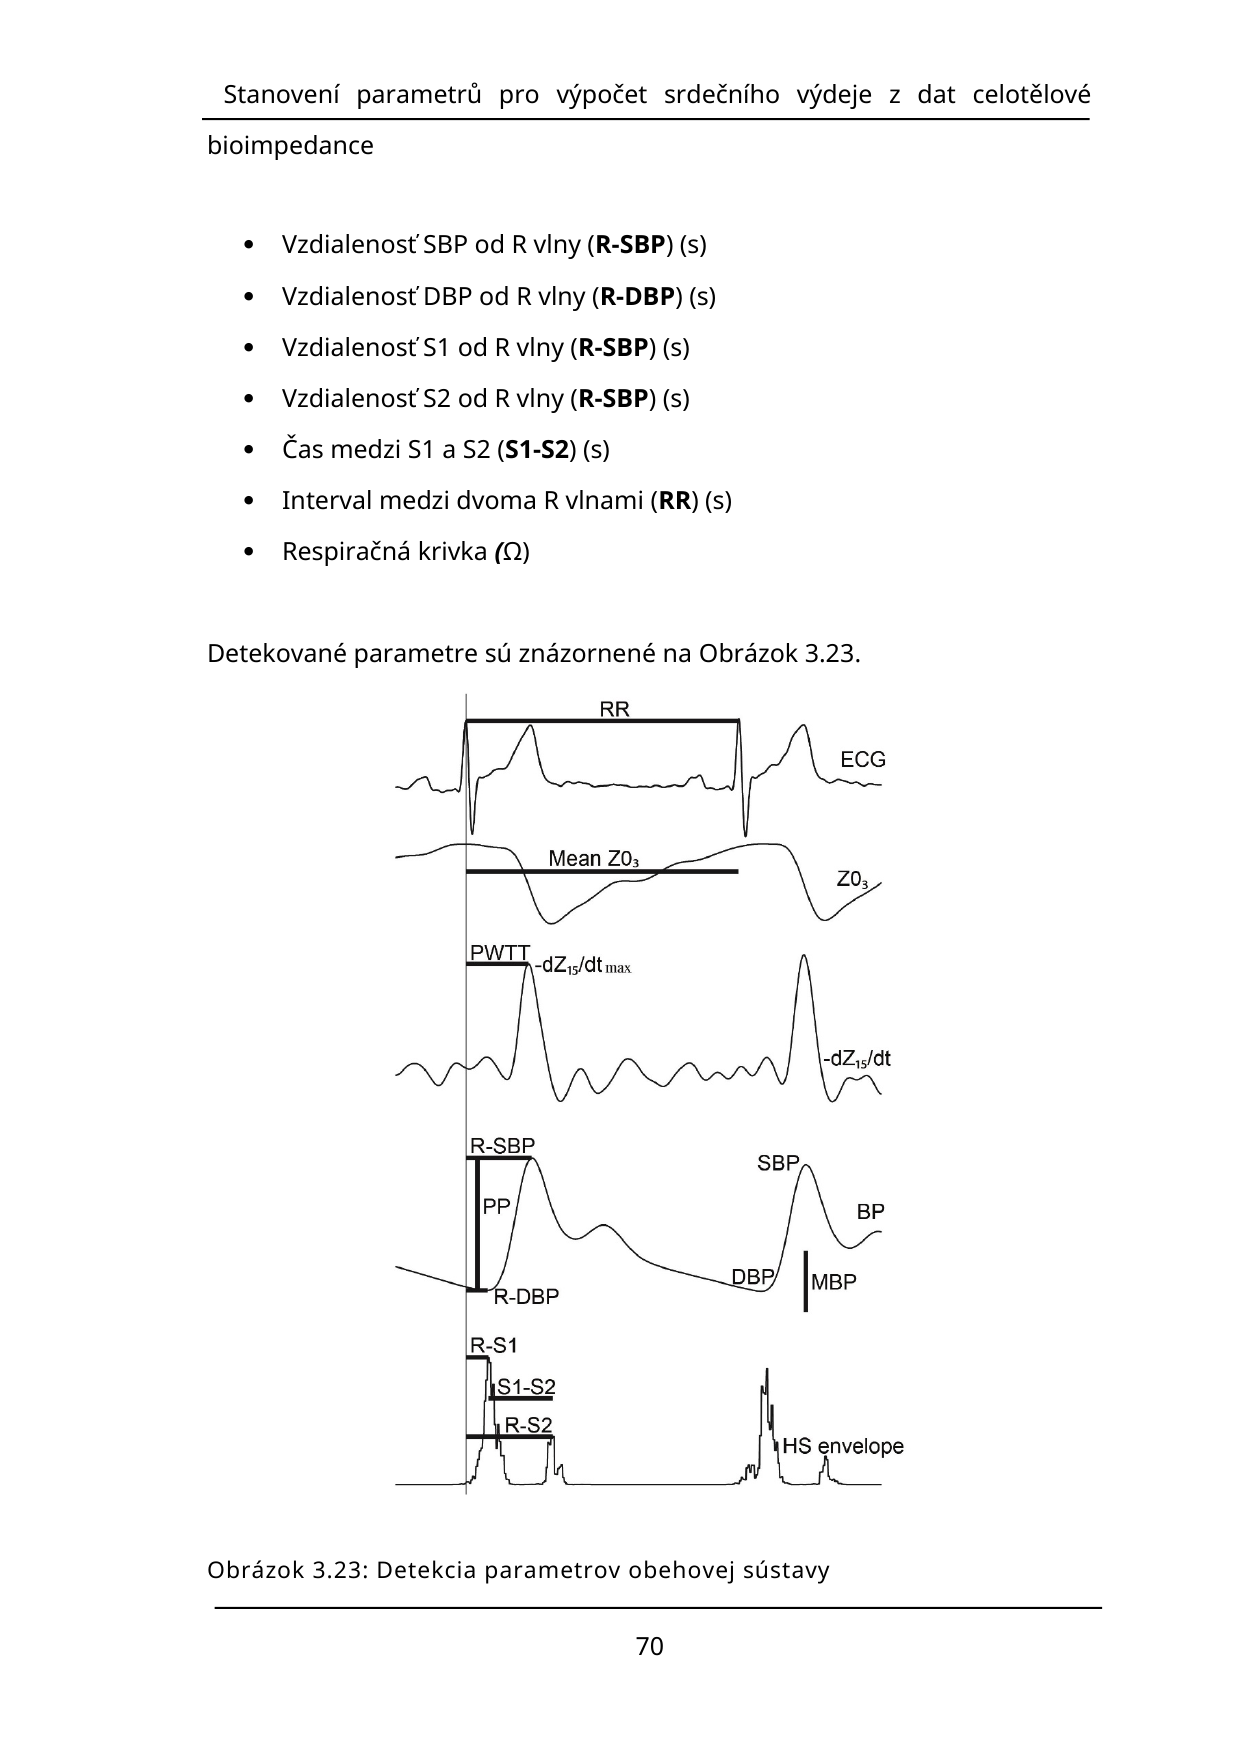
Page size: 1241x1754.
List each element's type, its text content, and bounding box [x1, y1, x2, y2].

list Vzdialenosť SBP od R vlny (R-SBP) (s) [244, 227, 1092, 261]
list Čas medzi S1 a S2 (S1-S2) (s) [244, 431, 1092, 465]
text Detekované parametre sú znázornené na . [207, 636, 1092, 669]
list Interval medzi dvoma R vlnami (RR) (s) [244, 482, 1092, 516]
list Vzdialenosť DBP od R vlny (R-DBP) (s) [244, 278, 1092, 312]
list Vzdialenosť S1 od R vlny (R-SBP) (s) [244, 329, 1092, 363]
list Respiračná krivka (Ω) [244, 533, 1092, 567]
picture [375, 686, 925, 1538]
list Vzdialenosť S2 od R vlny (R-SBP) (s) [244, 380, 1092, 414]
